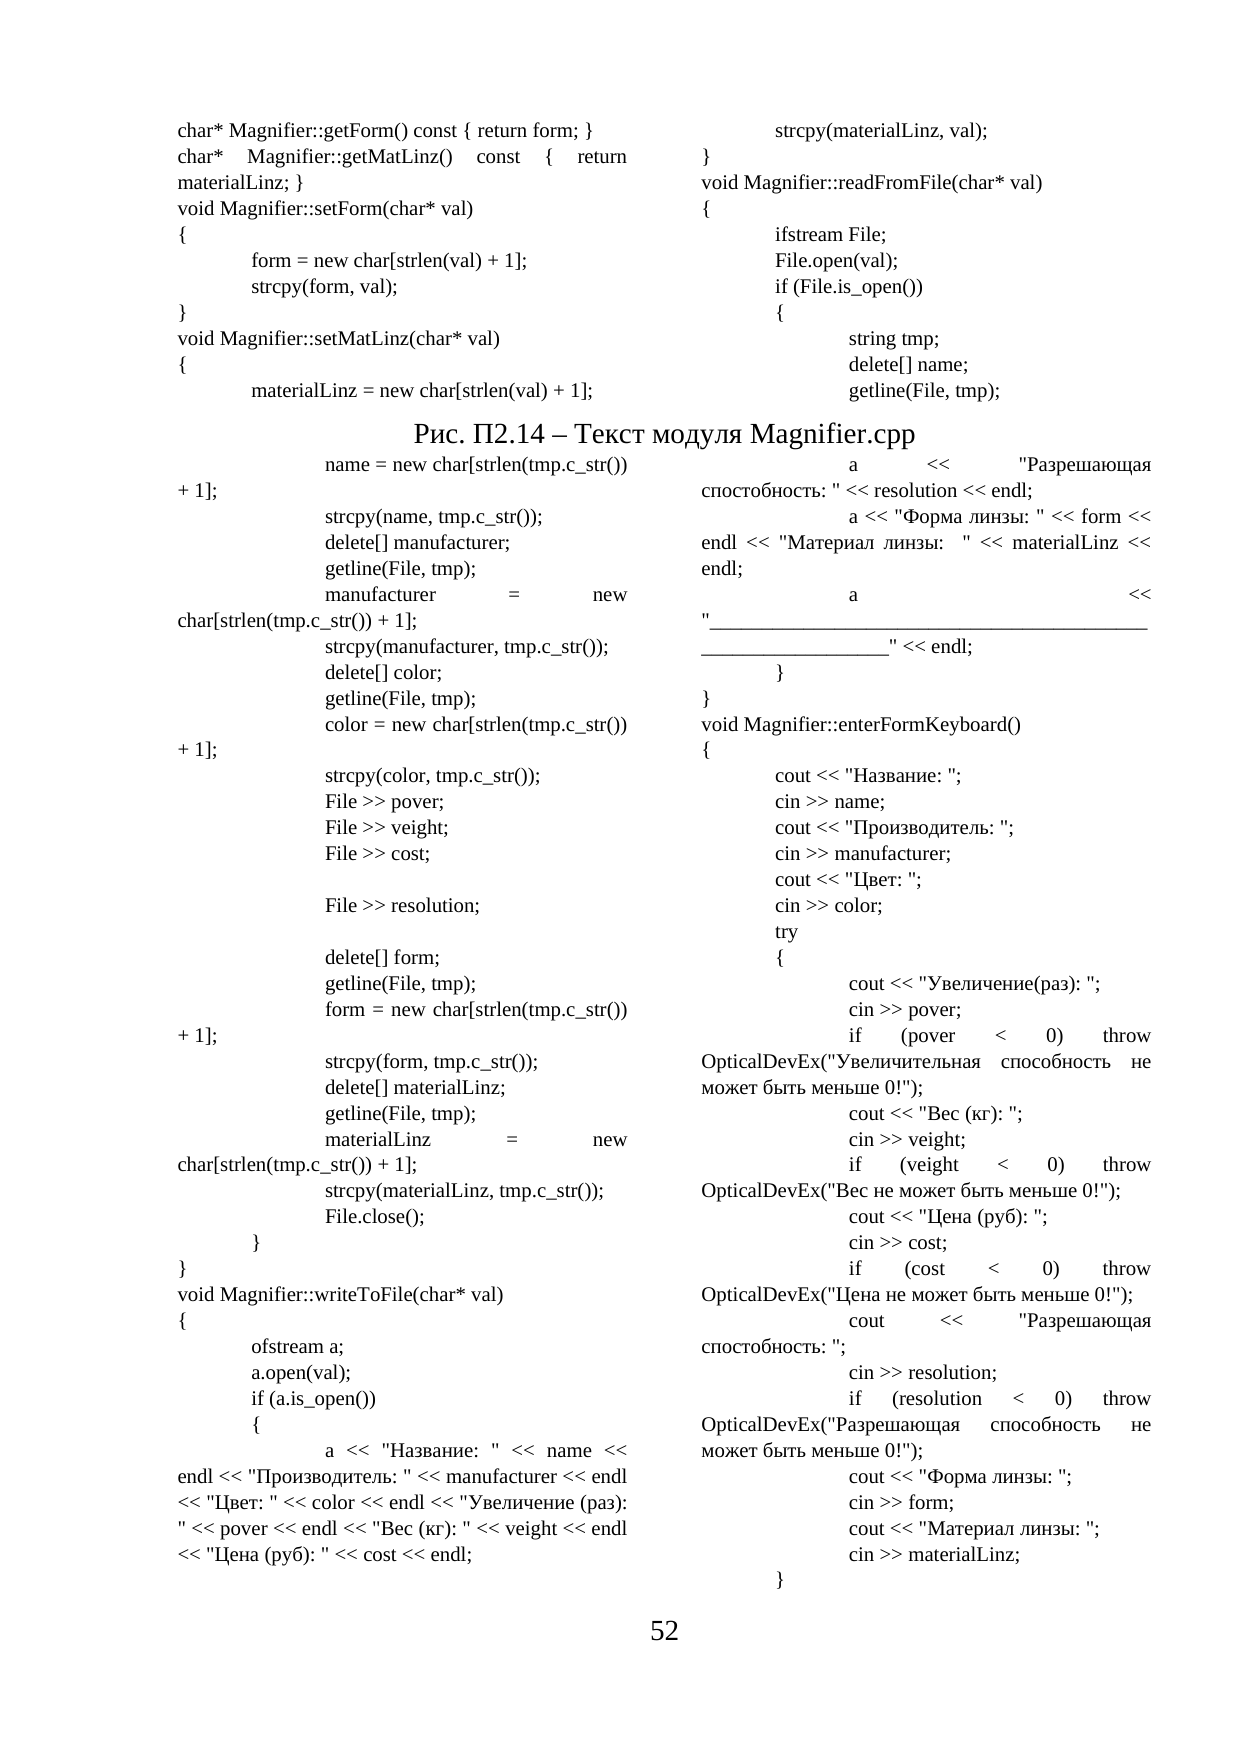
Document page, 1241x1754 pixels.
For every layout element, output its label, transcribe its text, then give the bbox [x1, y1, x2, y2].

text if (cost < 0) throw OpticalDevEx("Цена не может быть меньше 0!"); [701, 1256, 1152, 1306]
text } [701, 144, 1152, 168]
text getline(File, tmp); [177, 971, 627, 995]
text manufacturer = new char[strlen(tmp.c_str()) + 1]; [177, 582, 627, 632]
text ofstream a; [177, 1334, 627, 1358]
text a << "Название: " << name << endl << "Производитель: " << manufacturer << endl << "Цвет: " << color << endl << "Увеличение (раз): " << pover << endl << "Вес (кг): " << veight << endl << "Цена (руб): " << cost << endl; [177, 1438, 627, 1566]
text File.close(); [177, 1204, 627, 1228]
text if (a.is_open()) [177, 1386, 627, 1410]
text cout << "Разрешающая спостобность: "; [701, 1308, 1152, 1358]
text getline(File, tmp); [177, 556, 627, 580]
text getline(File, tmp); [177, 686, 627, 709]
text name = new char[strlen(tmp.c_str()) + 1]; [177, 452, 627, 502]
text cin >> form; [701, 1489, 1152, 1514]
text a << "Разрешающая спостобность: " << resolution << endl; [701, 452, 1152, 502]
text { [701, 945, 1152, 969]
text } [701, 1567, 1152, 1591]
text } [177, 1230, 627, 1254]
text a << "____________________________________________________________" << endl; [701, 582, 1152, 658]
text delete[] form; [177, 945, 627, 969]
text cin >> cost; [701, 1230, 1152, 1254]
text char* Magnifier::getMatLinz() const { return materialLinz; } [177, 144, 627, 194]
text void Magnifier::setMatLinz(char* val) [177, 326, 627, 350]
text color = new char[strlen(tmp.c_str()) + 1]; [177, 711, 627, 761]
text { [701, 737, 1152, 761]
text delete[] manufacturer; [177, 530, 627, 554]
text File >> cost; [177, 841, 627, 865]
text void Magnifier::setForm(char* val) [177, 196, 627, 220]
text if (resolution < 0) throw OpticalDevEx("Разрешающая способность не может быть меньше 0!"); [701, 1386, 1152, 1462]
text Рис. П2.14 – Текст модуля Magnifier.cpp [177, 416, 1152, 449]
text cout << "Название: "; [701, 763, 1152, 787]
text { [177, 222, 627, 246]
text cin >> manufacturer; [701, 841, 1152, 865]
text void Magnifier::enterFormKeyboard() [701, 711, 1152, 736]
text } [701, 686, 1152, 709]
text void Magnifier::writeToFile(char* val) [177, 1282, 627, 1306]
text cout << "Цвет: "; [701, 867, 1152, 891]
text strcpy(materialLinz, val); [701, 118, 1152, 142]
text materialLinz = new char[strlen(val) + 1]; [177, 377, 627, 402]
text a << "Форма линзы: " << form << endl << "Материал линзы: " << materialLinz << endl; [701, 504, 1152, 580]
text delete[] name; [701, 352, 1152, 376]
text getline(File, tmp); [701, 377, 1152, 402]
text form = new char[strlen(tmp.c_str()) + 1]; [177, 997, 627, 1047]
text strcpy(form, tmp.c_str()); [177, 1049, 627, 1073]
text File.open(val); [701, 248, 1152, 272]
text if (veight < 0) throw OpticalDevEx("Вес не может быть меньше 0!"); [701, 1152, 1152, 1202]
text strcpy(form, val); [177, 274, 627, 298]
text File >> resolution; [177, 893, 627, 917]
text cout << "Цена (руб): "; [701, 1204, 1152, 1228]
text } [701, 659, 1152, 684]
text } [177, 1256, 627, 1280]
text void Magnifier::readFromFile(char* val) [701, 170, 1152, 194]
text { [701, 196, 1152, 220]
text { [701, 300, 1152, 324]
text delete[] color; [177, 659, 627, 684]
text cin >> color; [701, 893, 1152, 917]
text cin >> pover; [701, 997, 1152, 1021]
text cout << "Производитель: "; [701, 815, 1152, 839]
text getline(File, tmp); [177, 1101, 627, 1124]
text materialLinz = new char[strlen(tmp.c_str()) + 1]; [177, 1126, 627, 1176]
text a.open(val); [177, 1360, 627, 1384]
text char* Magnifier::getForm() const { return form; } [177, 118, 627, 142]
text cout << "Материал линзы: "; [701, 1516, 1152, 1539]
text cout << "Форма линзы: "; [701, 1464, 1152, 1488]
text cout << "Увеличение(раз): "; [701, 971, 1152, 995]
text File >> veight; [177, 815, 627, 839]
text strcpy(color, tmp.c_str()); [177, 763, 627, 787]
text { [177, 1412, 627, 1436]
text File >> pover; [177, 789, 627, 813]
text string tmp; [701, 326, 1152, 350]
text { [177, 352, 627, 376]
text } [177, 300, 627, 324]
text try [701, 919, 1152, 943]
text cin >> materialLinz; [701, 1541, 1152, 1566]
text delete[] materialLinz; [177, 1074, 627, 1099]
text form = new char[strlen(val) + 1]; [177, 248, 627, 272]
text if (File.is_open()) [701, 274, 1152, 298]
text cin >> name; [701, 789, 1152, 813]
text if (pover < 0) throw OpticalDevEx("Увеличительная способность не может быть меньше 0!"); [701, 1023, 1152, 1099]
text { [177, 1308, 627, 1332]
text cout << "Вес (кг): "; [701, 1101, 1152, 1124]
text strcpy(materialLinz, tmp.c_str()); [177, 1178, 627, 1202]
text cin >> veight; [701, 1126, 1152, 1151]
text strcpy(name, tmp.c_str()); [177, 504, 627, 528]
text cin >> resolution; [701, 1360, 1152, 1384]
text ifstream File; [701, 222, 1152, 246]
text strcpy(manufacturer, tmp.c_str()); [177, 634, 627, 658]
